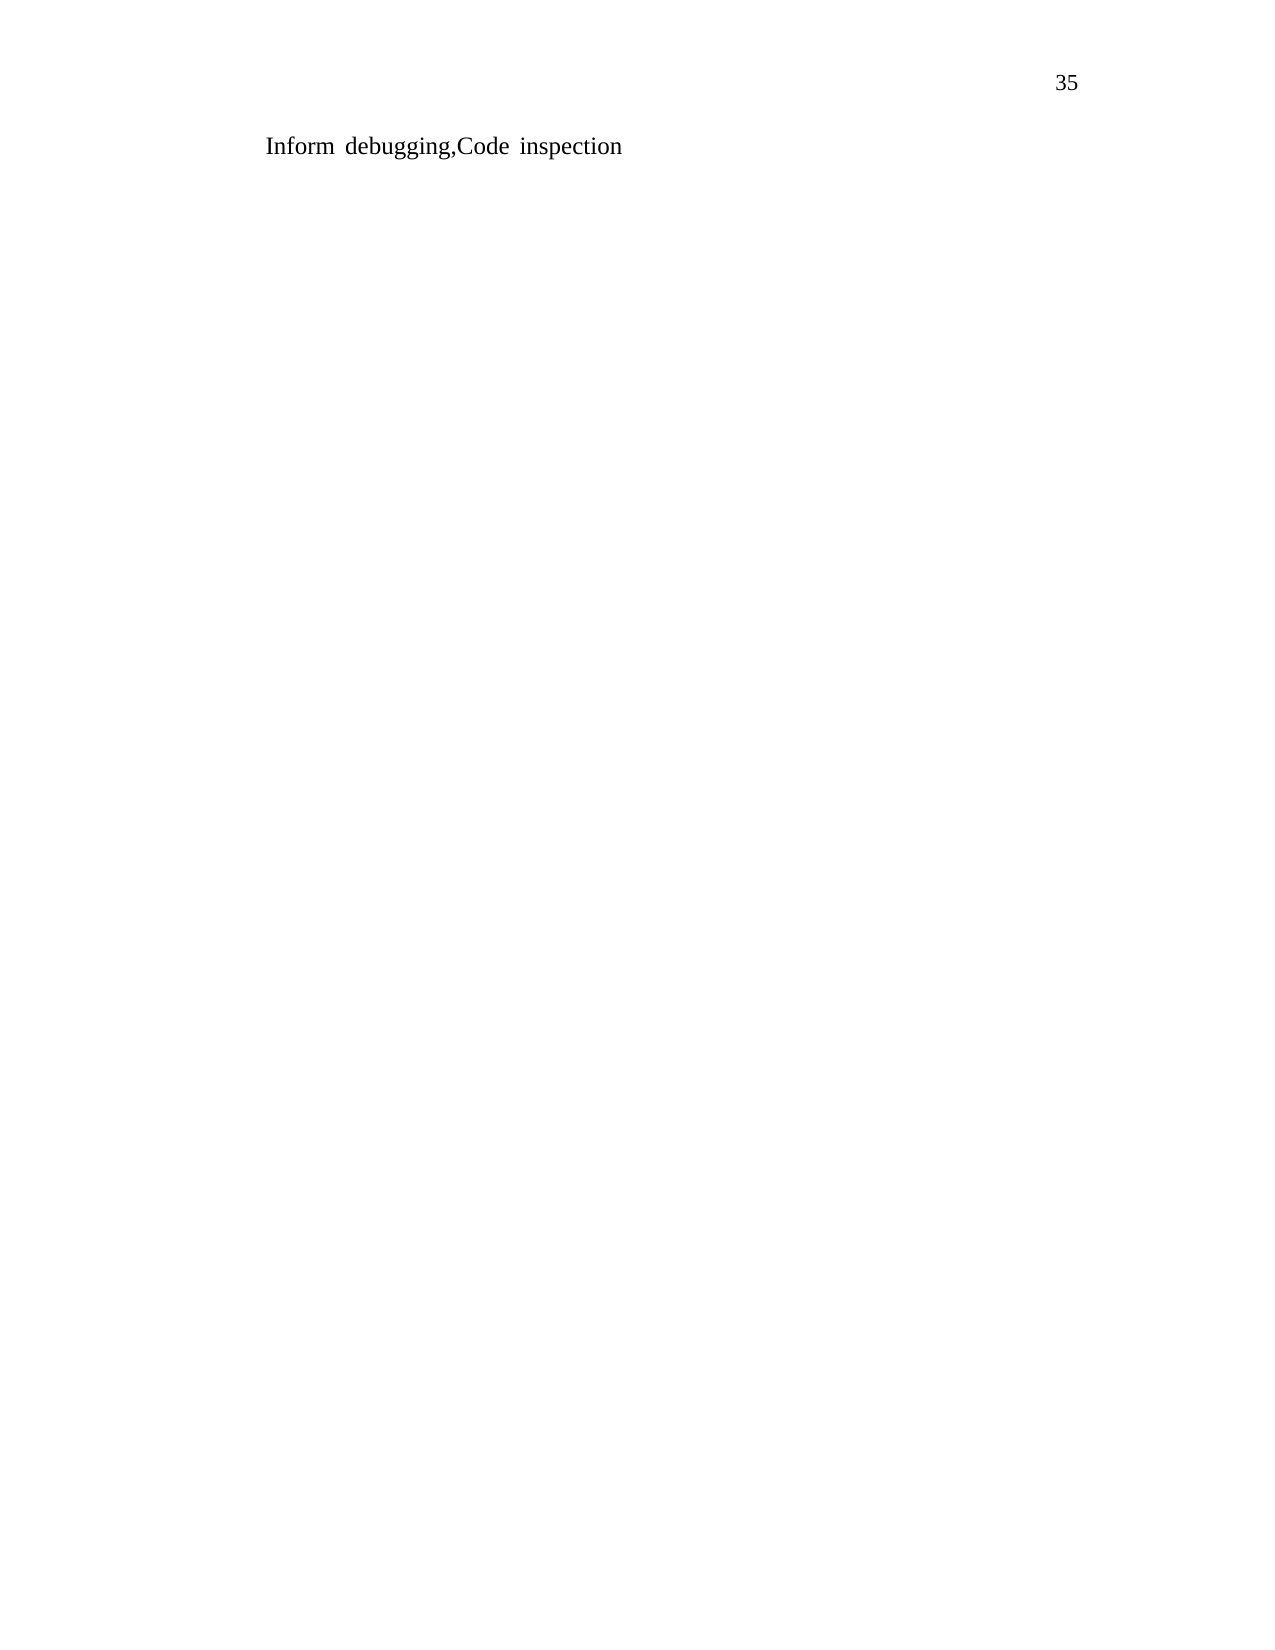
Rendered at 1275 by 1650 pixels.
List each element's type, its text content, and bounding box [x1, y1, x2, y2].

list Inform debugging,Code inspection [230, 131, 1204, 160]
